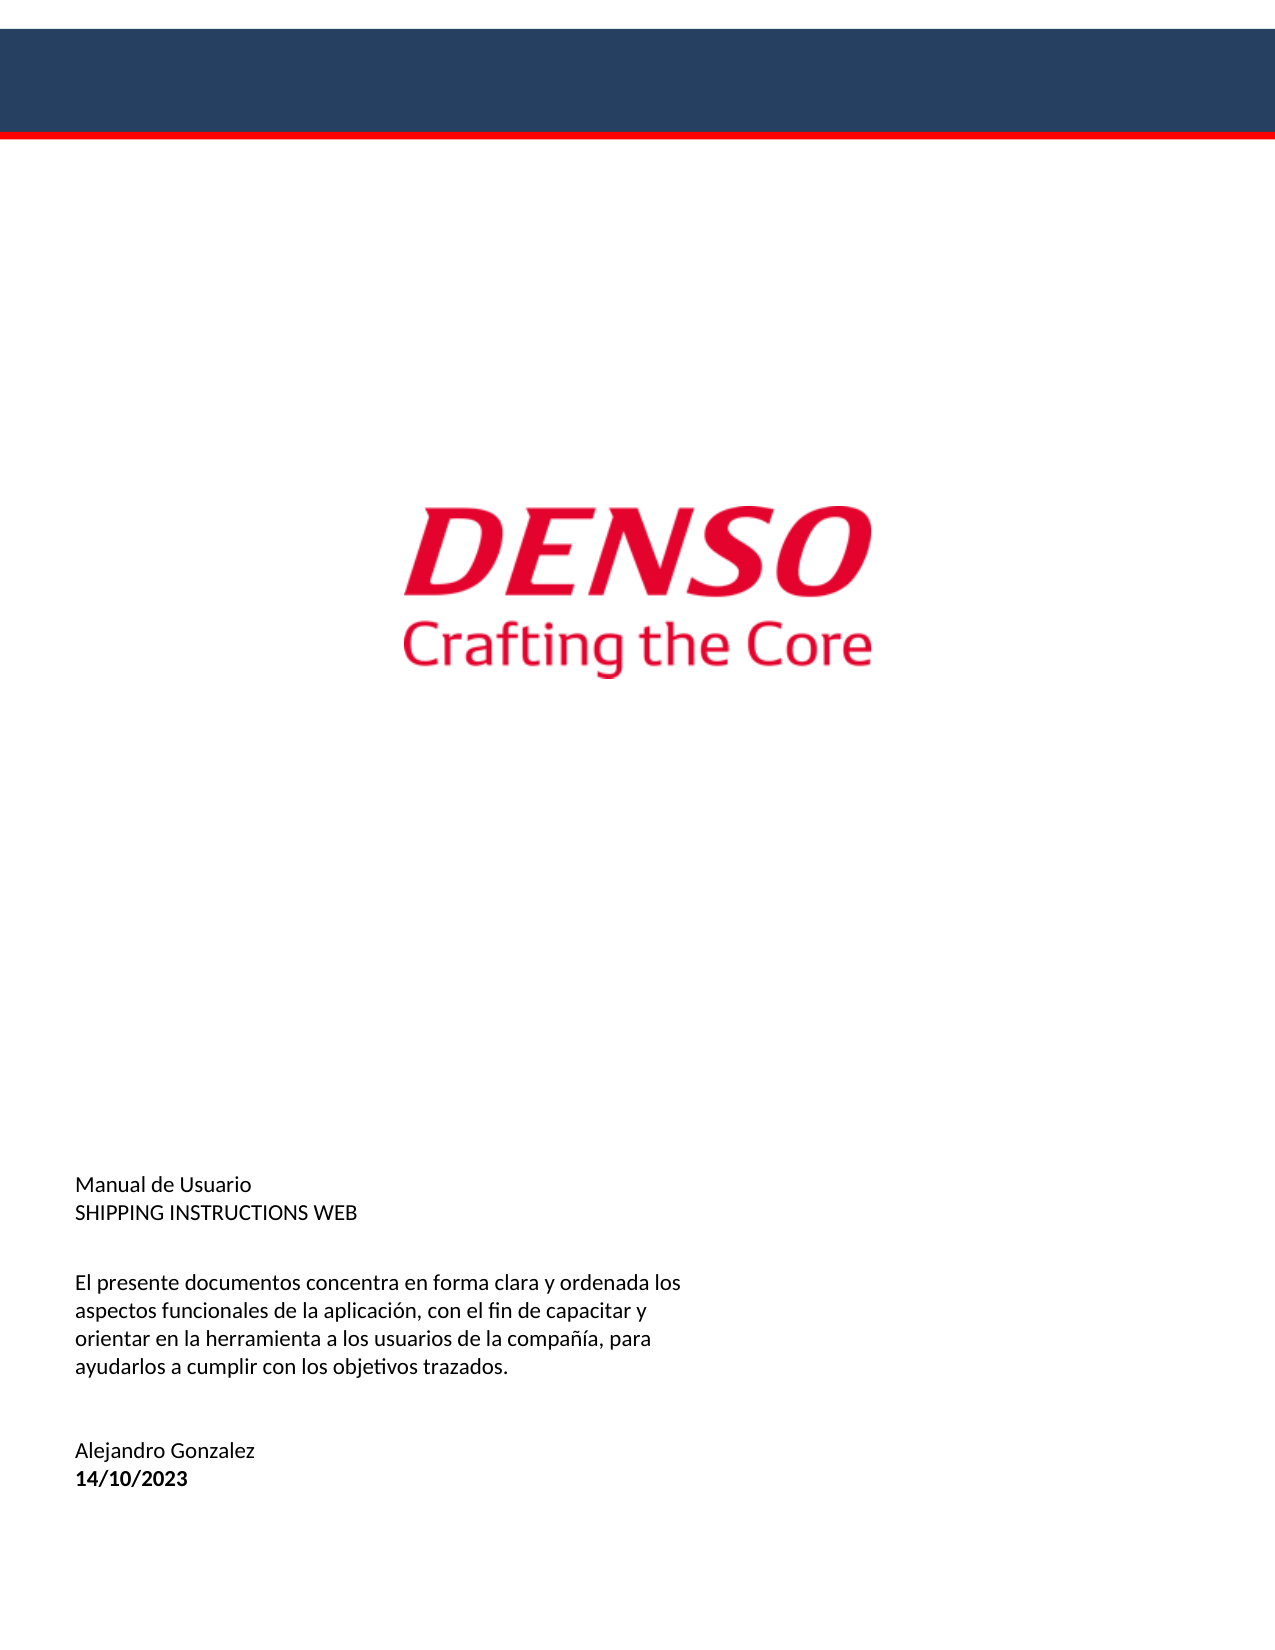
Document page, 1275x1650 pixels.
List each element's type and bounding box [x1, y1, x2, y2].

picture [404, 506, 872, 679]
